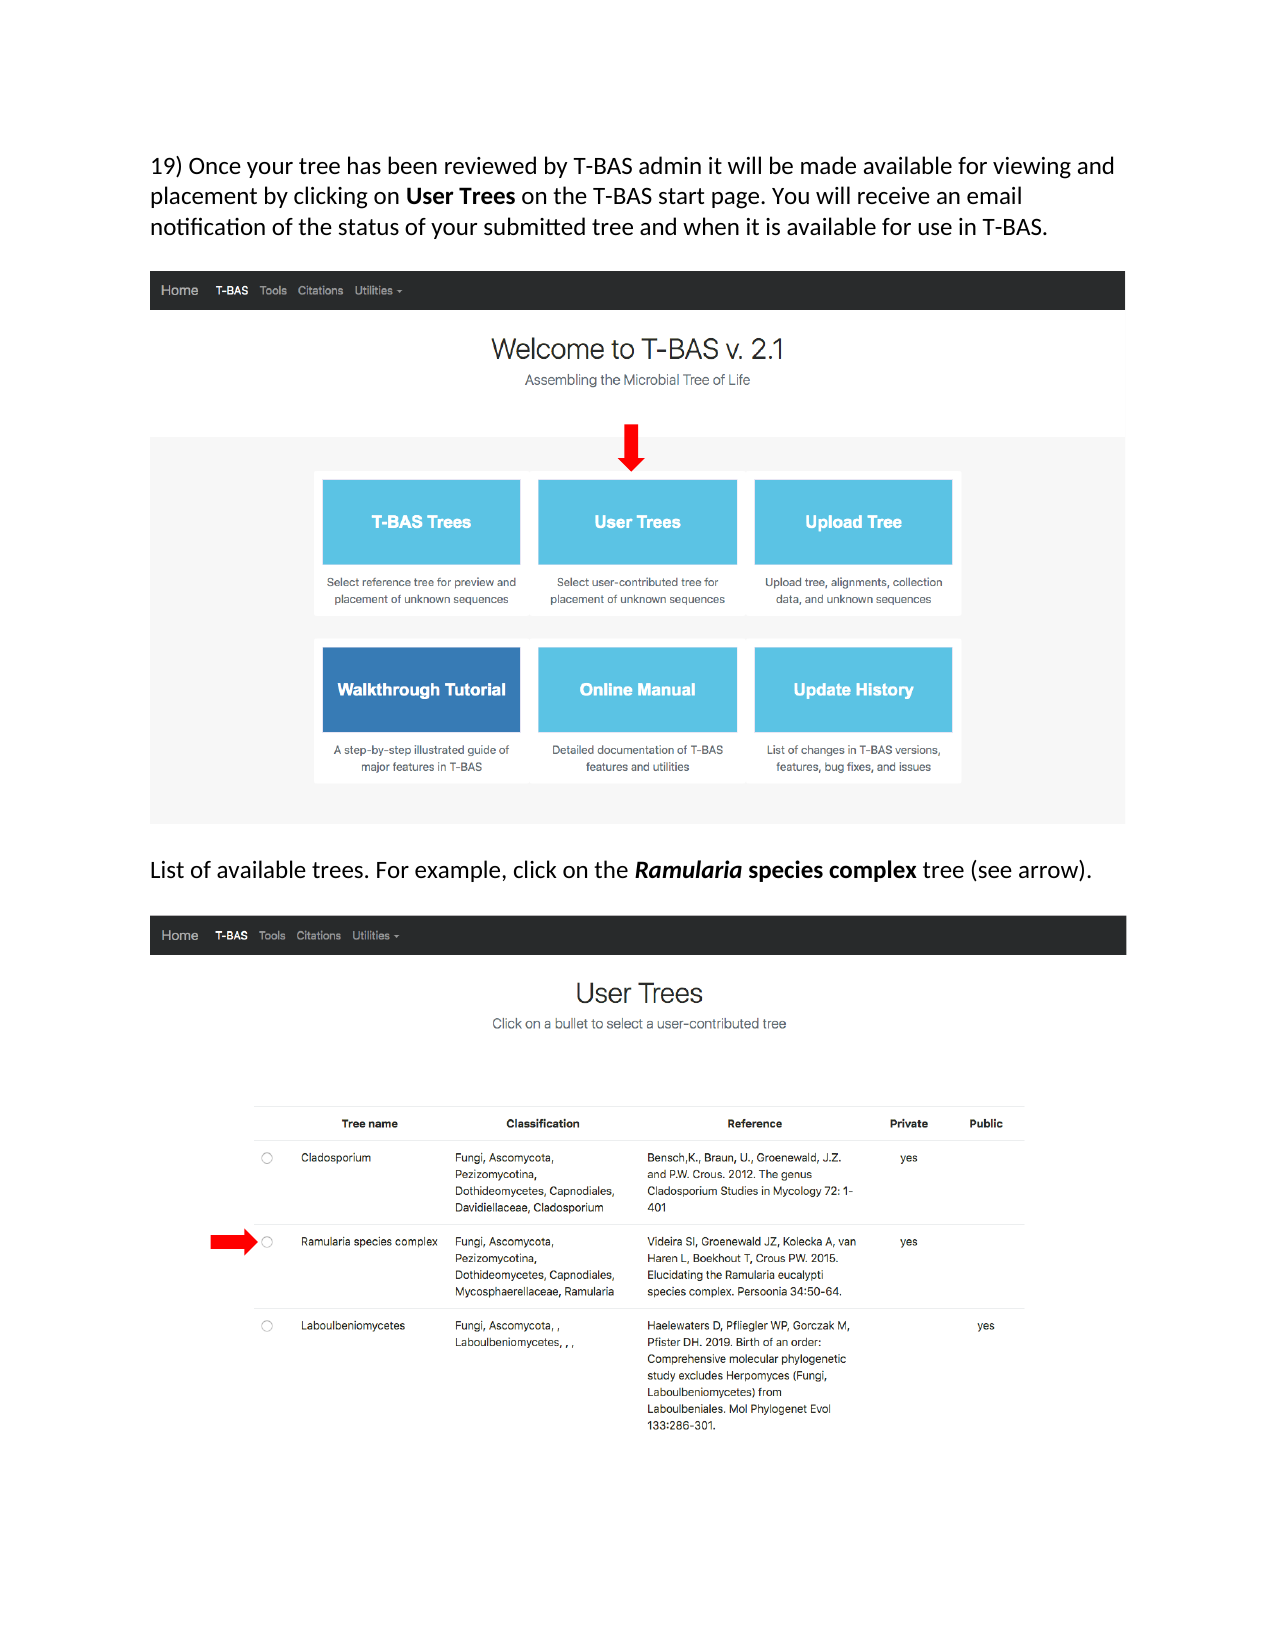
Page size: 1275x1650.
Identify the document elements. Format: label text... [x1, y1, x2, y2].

text 19) Once your tree has been reviewed by T-BAS admin it will be made available for viewing and placement by clicking on User Trees on the T-BAS start page. You will receive an email notification of the status of your submitted tree and when it is available for use in T-BAS. [150, 150, 1125, 242]
picture [150, 915, 1127, 1455]
text List of available trees. For example, click on the Ramularia species complex tree (see arrow). [150, 854, 1125, 885]
picture [150, 271, 1125, 824]
